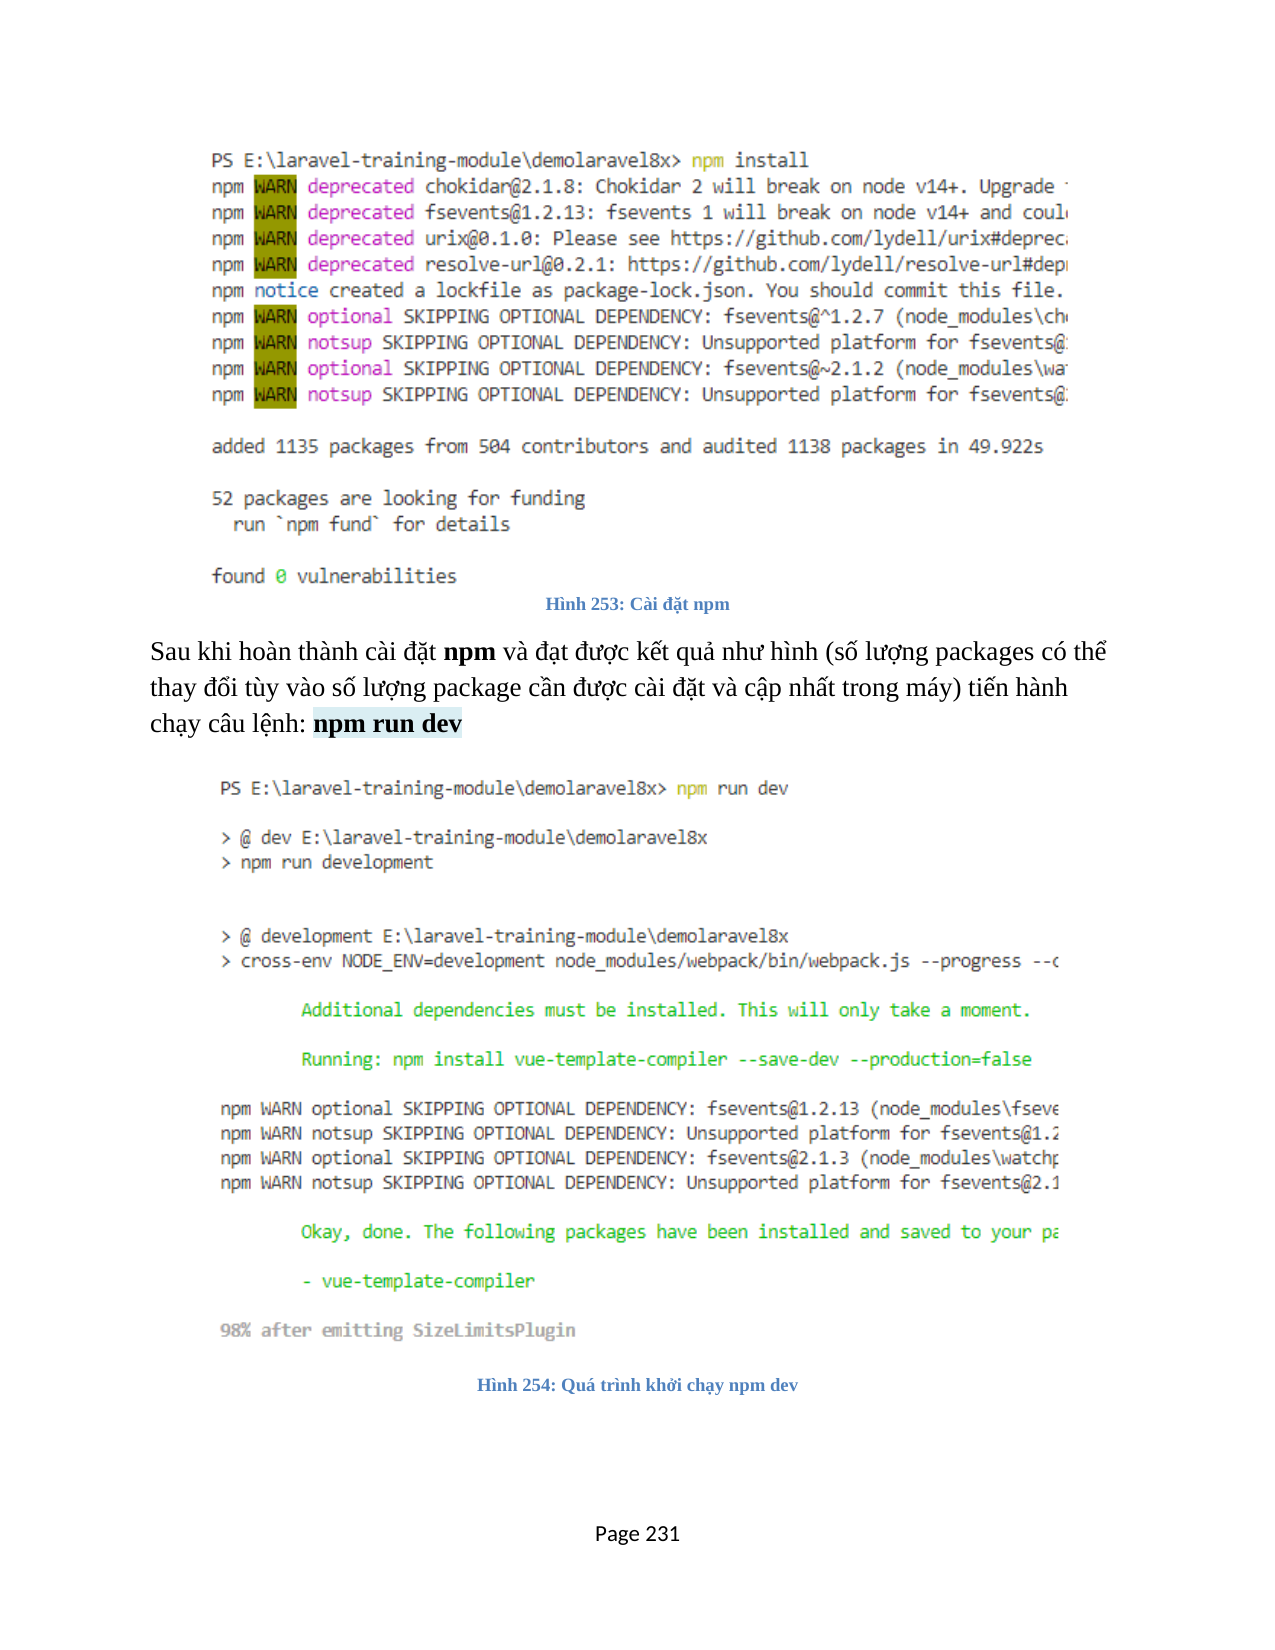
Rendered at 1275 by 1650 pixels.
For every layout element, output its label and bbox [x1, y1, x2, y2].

picture [216, 763, 1059, 1350]
picture [207, 150, 1068, 594]
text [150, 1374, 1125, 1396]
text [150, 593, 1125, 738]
